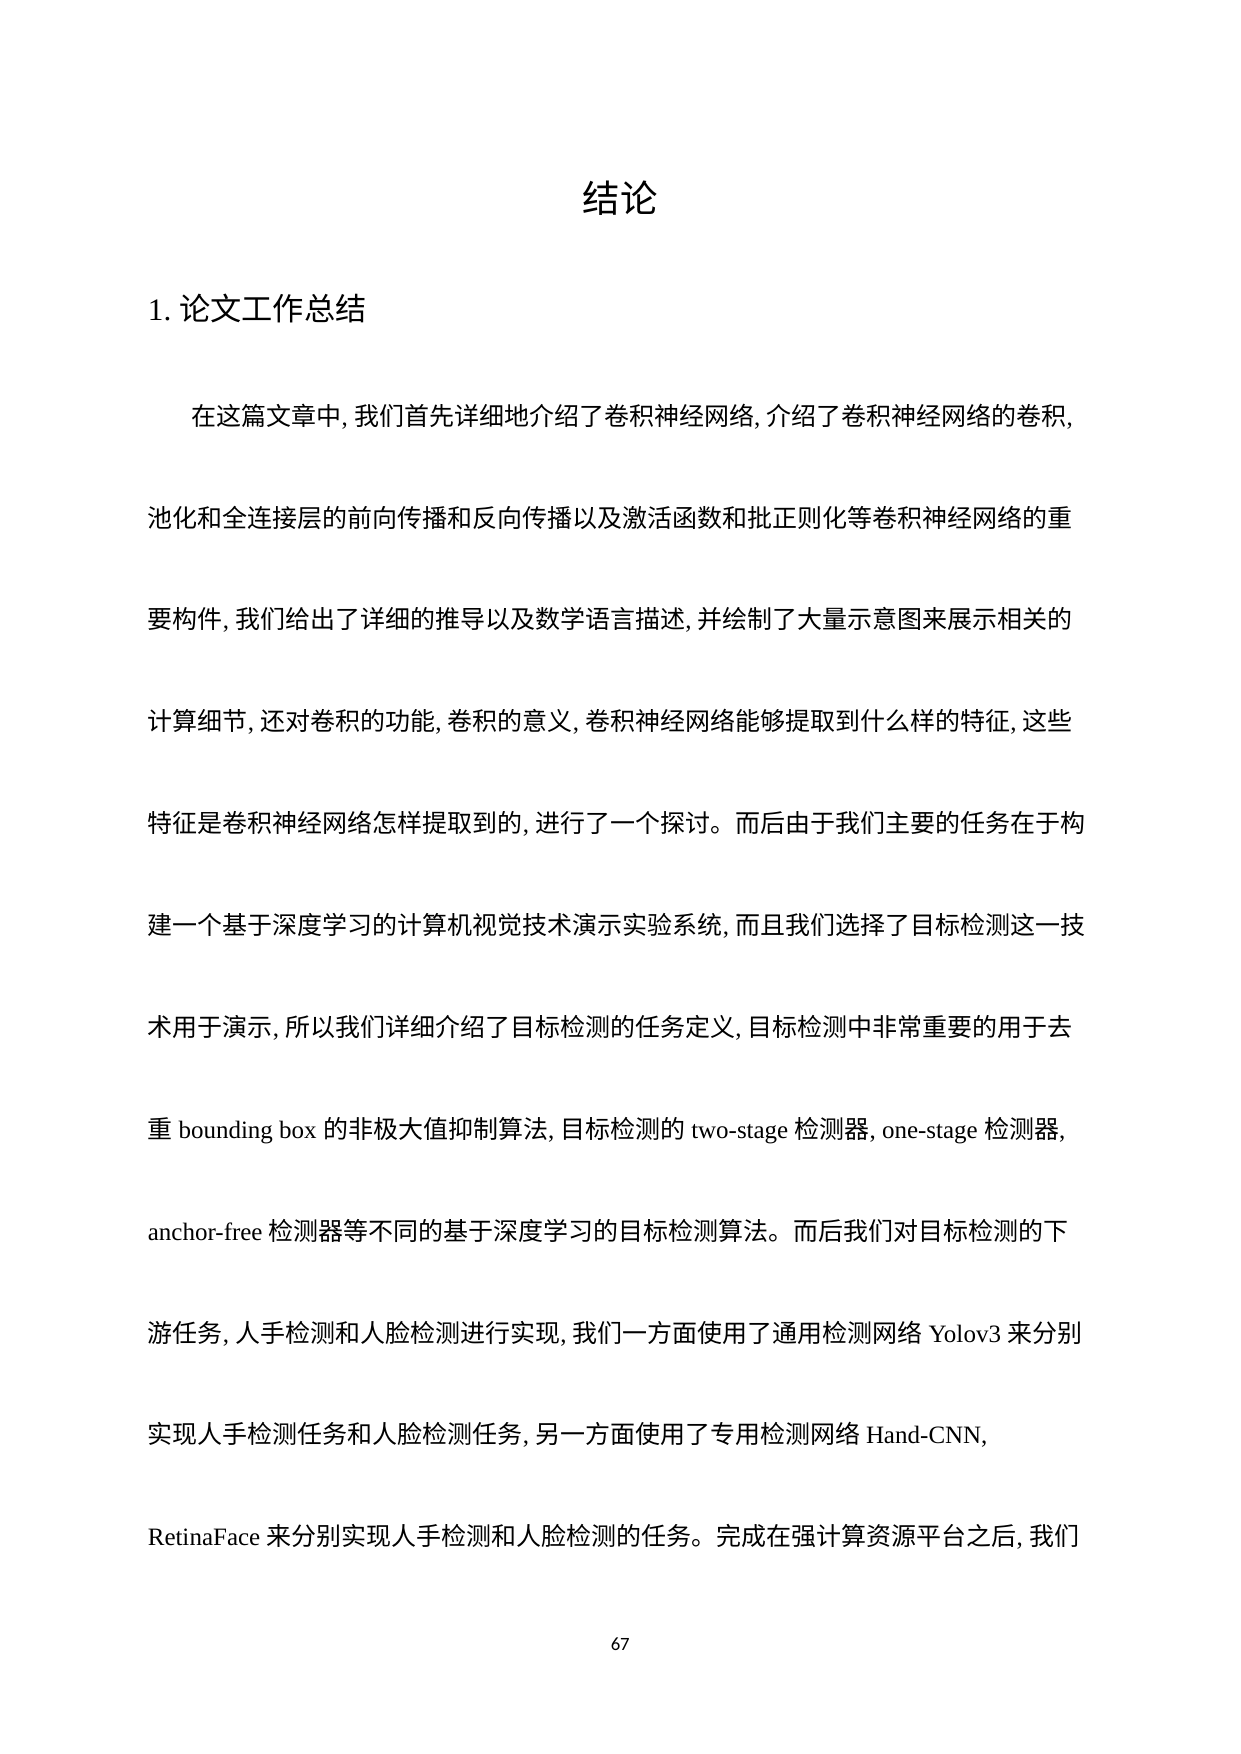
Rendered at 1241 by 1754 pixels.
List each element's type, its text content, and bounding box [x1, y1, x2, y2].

subtitle 1. 论文工作总结 [148, 274, 1092, 342]
subtitle 结论 [148, 164, 1092, 232]
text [148, 380, 1092, 1569]
